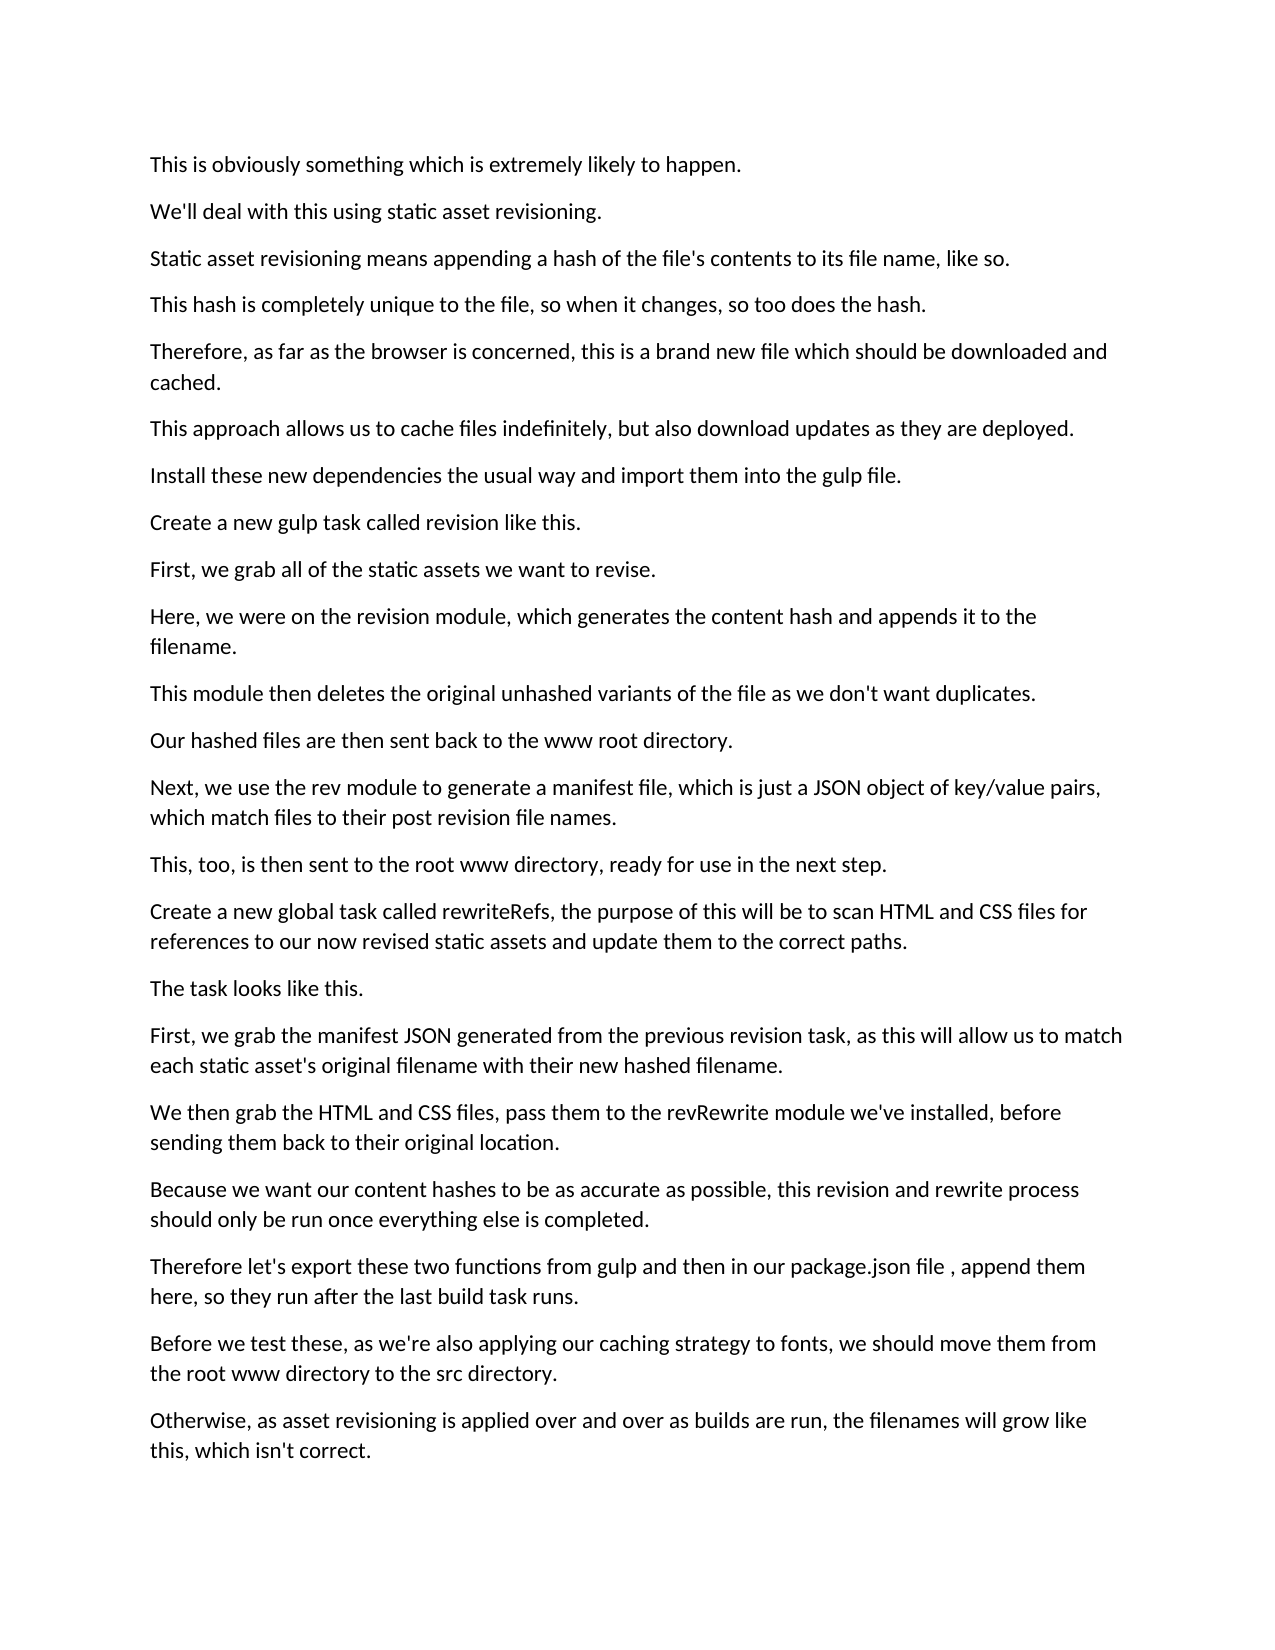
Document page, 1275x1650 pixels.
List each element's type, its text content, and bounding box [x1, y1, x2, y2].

text This, too, is then sent to the root www directory, ready for use in the next step. [150, 850, 1125, 878]
text Therefore let's export these two functions from gulp and then in our package.json file , append them here, so they run after the last build task runs. [150, 1252, 1125, 1310]
text The task looks like this. [150, 974, 1125, 1002]
text Create a new global task called rewriteRefs, the purpose of this will be to scan HTML and CSS files for references to our now revised static assets and update them to the correct paths. [150, 897, 1125, 955]
text Next, we use the rev module to generate a manifest file, which is just a JSON object of key/value pairs, which match files to their post revision file names. [150, 773, 1125, 831]
text First, we grab all of the static assets we want to revise. [150, 555, 1125, 583]
text This module then deletes the original unhashed variants of the file as we don't want duplicates. [150, 679, 1125, 707]
text Create a new gulp task called revision like this. [150, 508, 1125, 536]
text Static asset revisioning means appending a hash of the file's contents to its file name, like so. [150, 244, 1125, 272]
text Otherwise, as asset revisioning is applied over and over as builds are run, the filenames will grow like this, which isn't correct. [150, 1406, 1125, 1464]
text This hash is completely unique to the file, so when it changes, so too does the hash. [150, 291, 1125, 319]
text Before we test these, as we're also applying our caching strategy to fonts, we should move them from the root www directory to the src directory. [150, 1329, 1125, 1387]
text Install these new dependencies the usual way and import them into the gulp file. [150, 461, 1125, 489]
text Here, we were on the revision module, which generates the content hash and appends it to the filename. [150, 602, 1125, 660]
text Therefore, as far as the browser is concerned, this is a brand new file which should be downloaded and cached. [150, 337, 1125, 396]
text We then grab the HTML and CSS files, pass them to the revRewrite module we've installed, before sending them back to their original location. [150, 1098, 1125, 1156]
text This is obviously something which is extremely likely to happen. [150, 150, 1125, 178]
text Our hashed files are then sent back to the www root directory. [150, 726, 1125, 754]
text Because we want our content hashes to be as accurate as possible, this revision and rewrite process should only be run once everything else is completed. [150, 1175, 1125, 1233]
text First, we grab the manifest JSON generated from the previous revision task, as this will allow us to match each static asset's original filename with their new hashed filename. [150, 1021, 1125, 1079]
text We'll deal with this using static asset revisioning. [150, 197, 1125, 225]
text This approach allows us to cache files indefinitely, but also download updates as they are deployed. [150, 414, 1125, 443]
